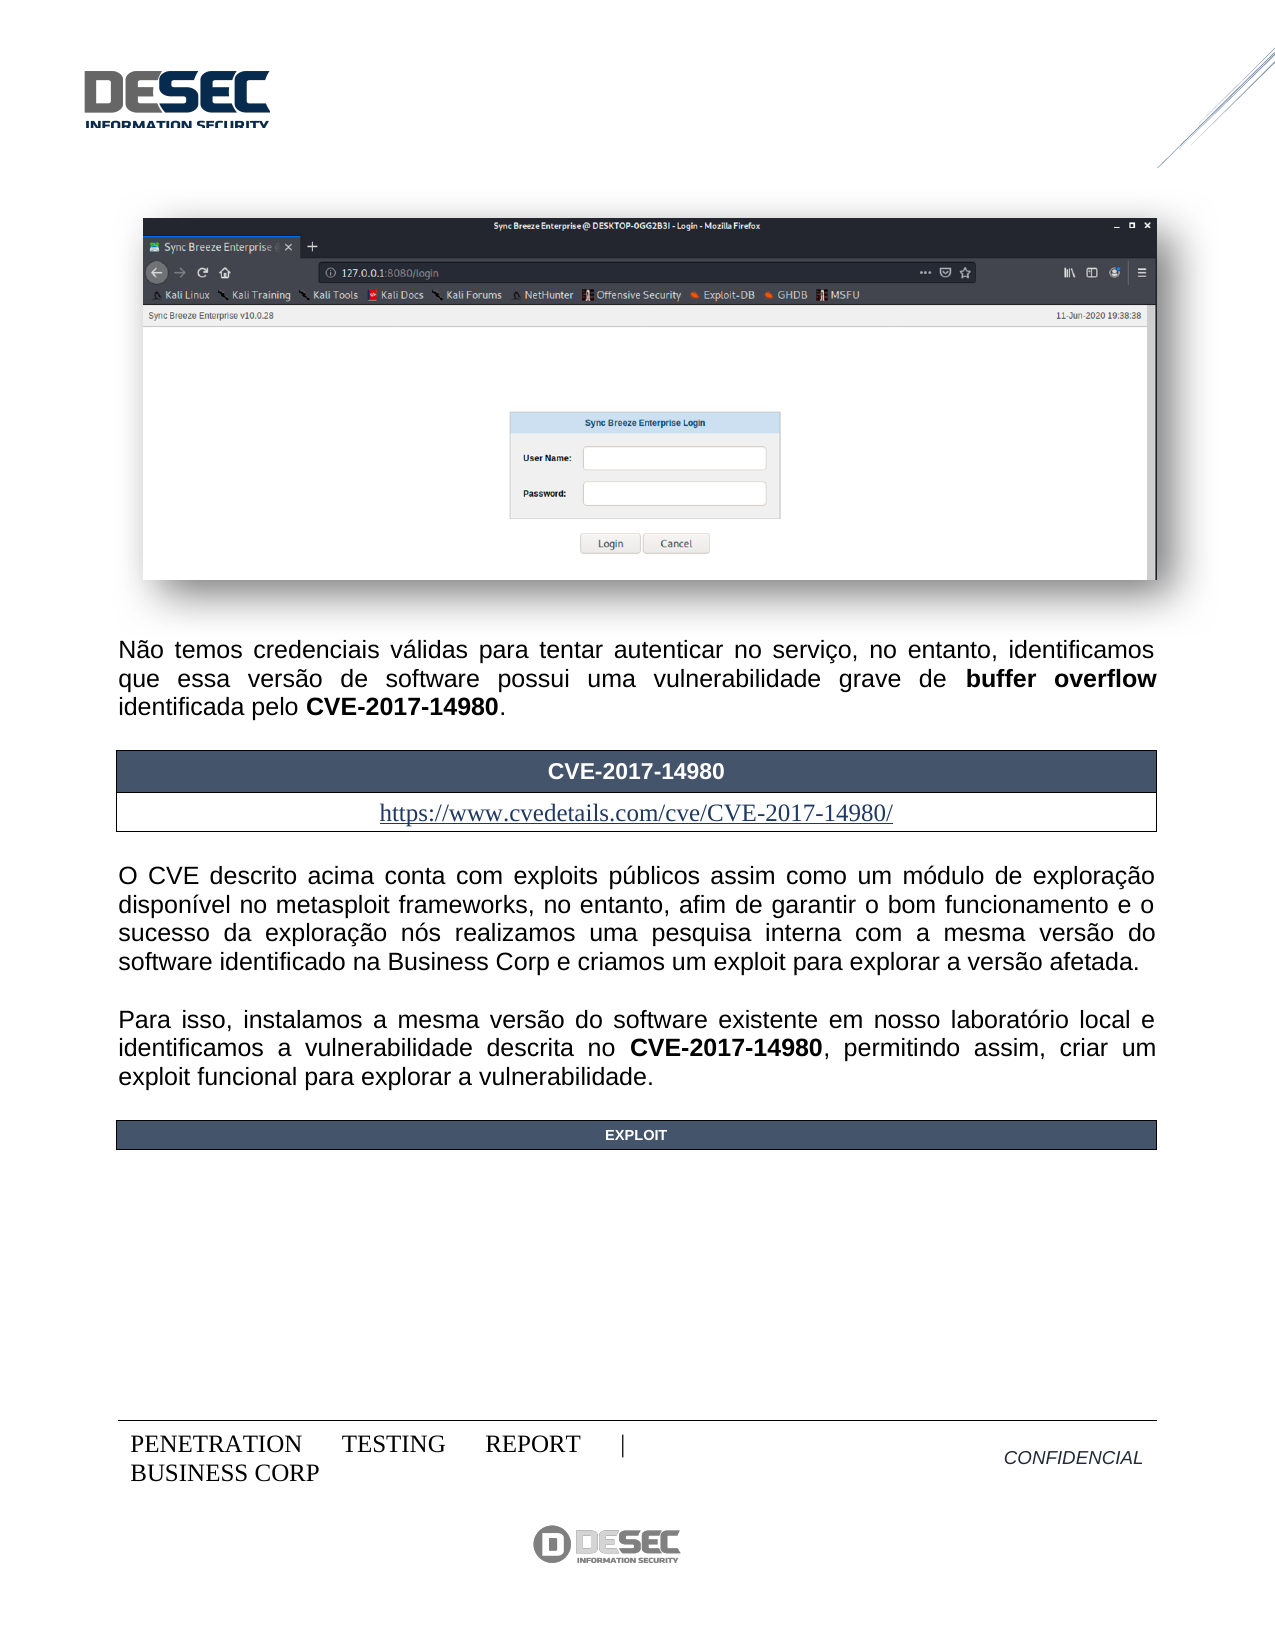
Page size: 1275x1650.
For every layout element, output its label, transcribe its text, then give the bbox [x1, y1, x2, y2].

picture [531, 1520, 682, 1567]
table_header EXPLOIT [117, 1121, 1156, 1149]
picture [143, 218, 1157, 580]
text Não temos credenciais válidas para tentar autenticar no serviço, no entanto, identificamos que essa versão de software possui uma vulnerabilidade grave de buffer overflow identificada pelo CVE-2017-14980. [118, 635, 1157, 721]
text O CVE descrito acima conta com exploits públicos assim como um módulo de exploração disponível no metasploit frameworks, no entanto, afim de garantir o bom funcionamento e o sucesso da exploração nós realizamos uma pesquisa interna com a mesma versão do software identificado na Business Corp e criamos um exploit para explorar a versão afetada. [118, 861, 1157, 976]
text Para isso, instalamos a mesma versão do software existente em nosso laboratório local e identificamos a vulnerabilidade descrita no CVE-2017-14980, permitindo assim, criar um exploit funcional para explorar a vulnerabilidade. [118, 1005, 1157, 1091]
table_header CVE-2017-14980 [117, 751, 1156, 792]
table_cell https://www.cvedetails.com/cve/CVE-2017-14980/ [117, 793, 1156, 831]
picture [84, 71, 270, 128]
